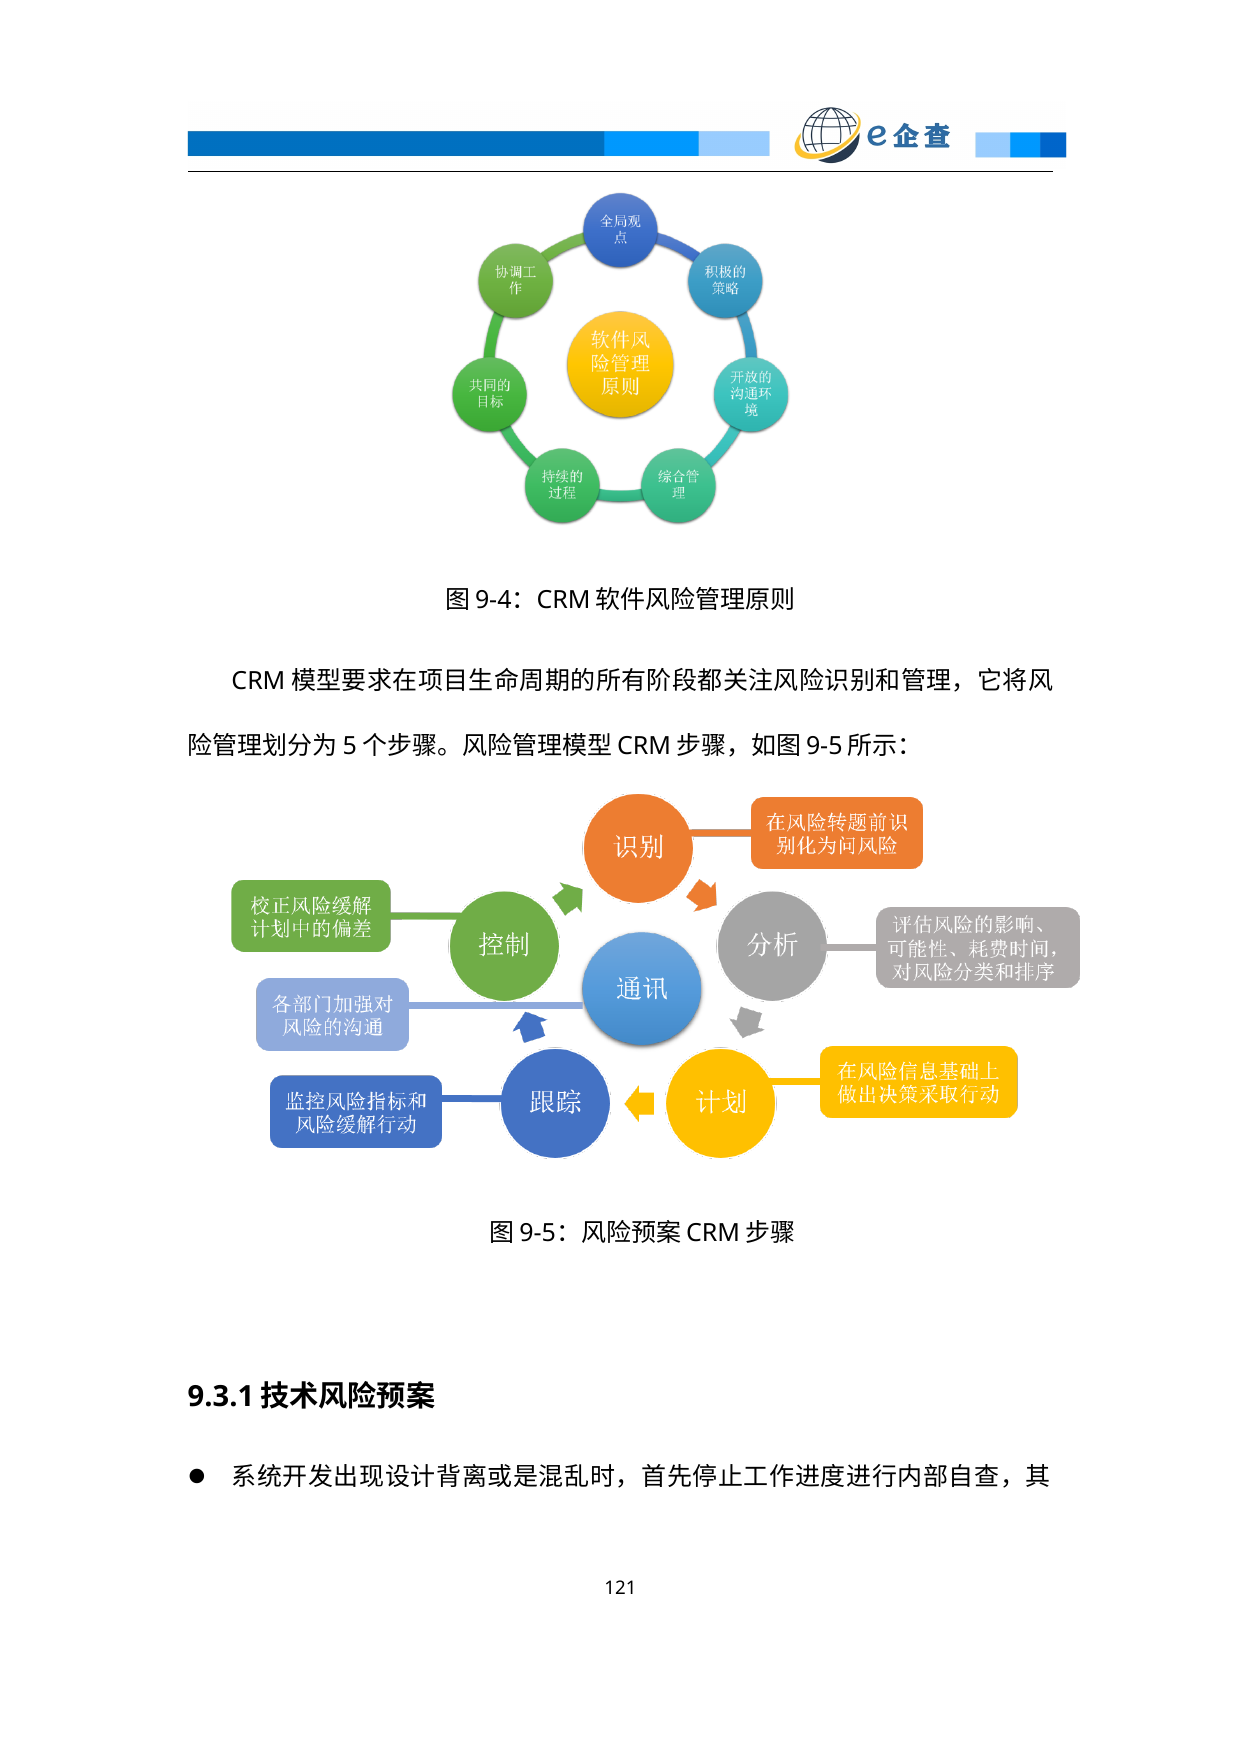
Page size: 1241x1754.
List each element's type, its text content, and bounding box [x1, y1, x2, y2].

picture [187, 101, 1067, 169]
picture [373, 191, 867, 527]
text 图9-5：风险预案CRM步骤 [187, 1198, 1053, 1263]
list 系统开发出现设计背离或是混乱时，首先停止工作进度进行内部自查，其次以最快的速度请顾问和公司工作人员进行项目评估，纠正错误。 [187, 1442, 1053, 1507]
text CRM模型要求在项目生命周期的所有阶段都关注风险识别和管理，它将风险管理划分为5个步骤。风险管理模型CRM步骤，如图9-5所示： [187, 646, 1053, 776]
picture [231, 792, 1082, 1159]
subtitle 9.3.1技术风险预案 [187, 1361, 1053, 1426]
text 图9-4：CRM软件风险管理原则 [187, 565, 1053, 630]
